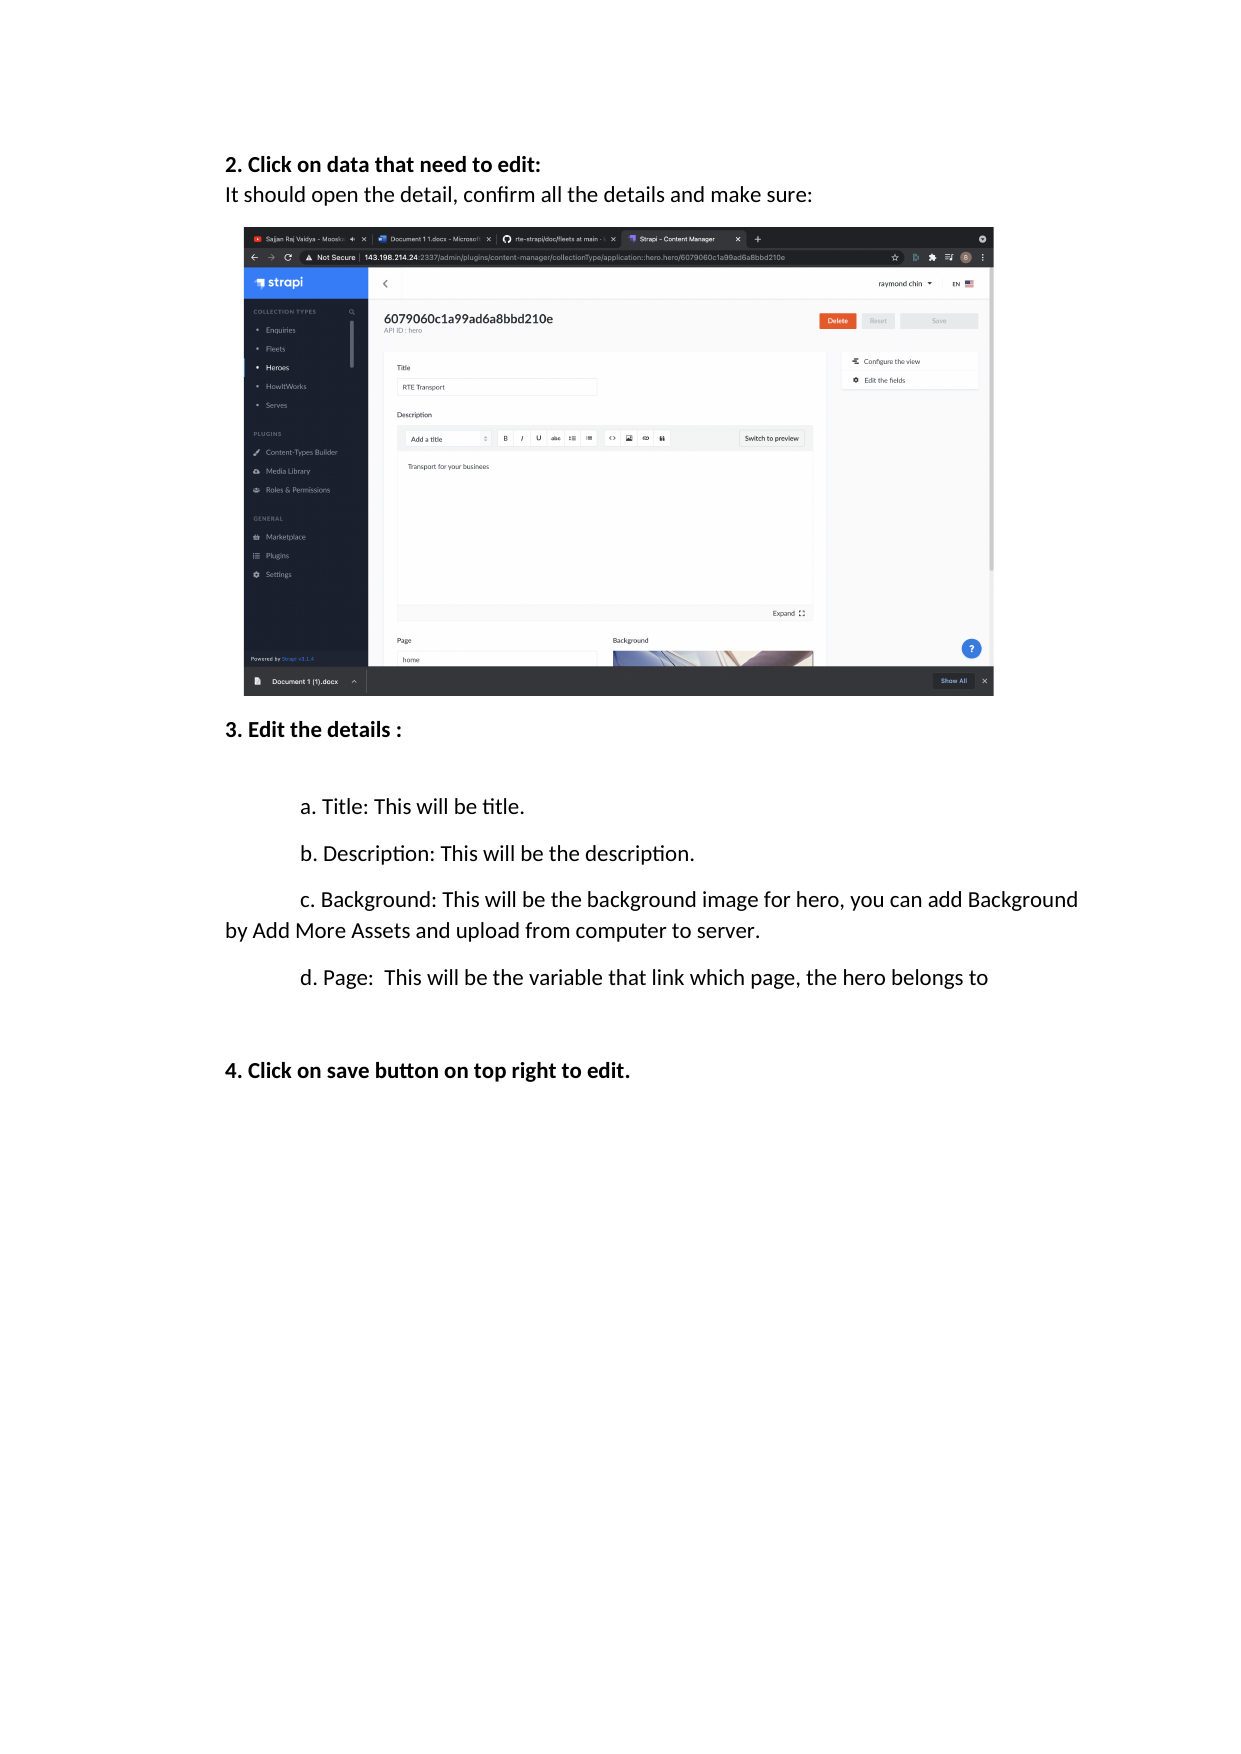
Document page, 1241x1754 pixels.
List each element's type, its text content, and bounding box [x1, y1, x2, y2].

text It should open the detail, confirm all the details and make sure: [225, 180, 1090, 208]
text b. Description: This will be the description. [225, 839, 1090, 867]
subtitle 2. Click on data that need to edit: [225, 150, 1090, 178]
subtitle 4. Click on save button on top right to edit. [225, 1056, 1090, 1084]
subtitle 3. Edit the details : [225, 715, 1090, 743]
text c. Background: This will be the background image for hero, you can add Background by Add More Assets and upload from computer to server. [225, 886, 1090, 944]
text a. Title: This will be title. [225, 792, 1090, 820]
text d. Page: This will be the variable that link which page, the hero belongs to [225, 963, 1090, 991]
